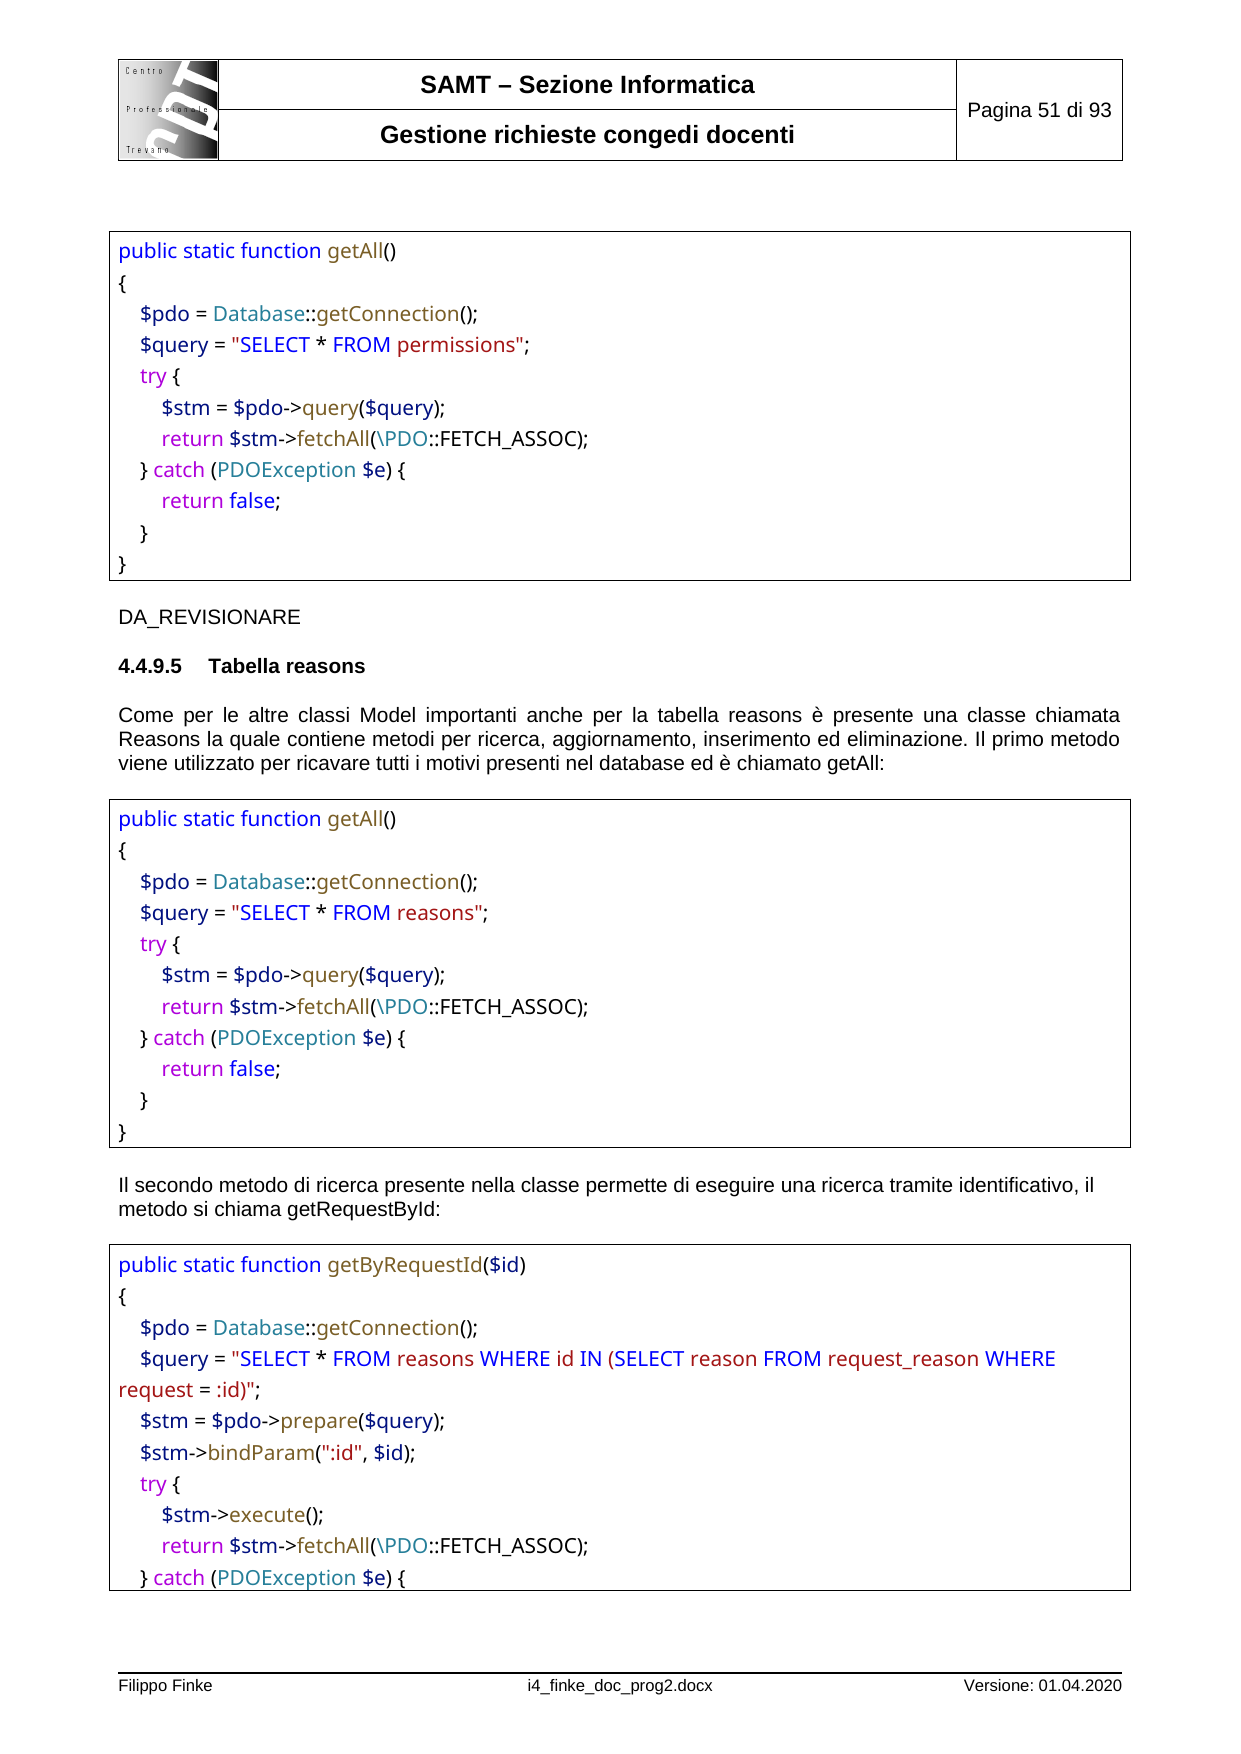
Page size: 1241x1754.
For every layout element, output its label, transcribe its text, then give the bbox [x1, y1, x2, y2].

text try { [118, 927, 1122, 958]
text $stm->bindParam(":id", $id); [118, 1435, 1122, 1466]
text Il secondo metodo di ricerca presente nella classe permette di eseguire una ricerca tramite identificativo, il metodo si chiama getRequestById: [118, 1172, 1122, 1220]
subtitle Tabella reasons [118, 654, 1122, 678]
picture [118, 60, 218, 159]
text { [118, 265, 1122, 296]
text $pdo = Database::getConnection(); [118, 1310, 1122, 1341]
text $stm = $pdo->query($query); [118, 958, 1122, 989]
text $stm = $pdo->query($query); [118, 390, 1122, 421]
text } [110, 1111, 1130, 1147]
text } [118, 1083, 1122, 1111]
text public static function getAll() [110, 800, 1130, 833]
text $pdo = Database::getConnection(); [118, 296, 1122, 328]
text $query = "SELECT * FROM reasons WHERE id IN (SELECT reason FROM request_reason WHERE request = :id)"; [118, 1341, 1122, 1404]
text return $stm->fetchAll(\PDO::FETCH_ASSOC); [118, 989, 1122, 1020]
text $pdo = Database::getConnection(); [118, 864, 1122, 895]
text DA_REVISIONARE [118, 605, 1122, 629]
text return $stm->fetchAll(\PDO::FETCH_ASSOC); [118, 1529, 1122, 1560]
text public static function getAll() [110, 232, 1130, 265]
text Come per le altre classi Model importanti anche per la tabella reasons è presente una classe chiamata Reasons la quale contiene metodi per ricerca, aggiornamento, inserimento ed eliminazione. Il primo metodo viene utilizzato per ricavare tutti i motivi presenti nel database ed è chiamato getAll: [118, 703, 1122, 774]
text } [118, 515, 1122, 543]
text return false; [118, 484, 1122, 515]
text public static function getByRequestId($id) [110, 1245, 1130, 1279]
text $query = "SELECT * FROM permissions"; [118, 328, 1122, 359]
text return false; [118, 1052, 1122, 1083]
text { [118, 1279, 1122, 1310]
text } catch (PDOException $e) { [118, 453, 1122, 484]
text try { [118, 1466, 1122, 1497]
text } catch (PDOException $e) { [118, 1020, 1122, 1052]
text $query = "SELECT * FROM reasons"; [118, 895, 1122, 927]
text return $stm->fetchAll(\PDO::FETCH_ASSOC); [118, 421, 1122, 453]
text try { [118, 359, 1122, 390]
text $stm->execute(); [118, 1497, 1122, 1529]
text { [118, 833, 1122, 864]
text } catch (PDOException $e) { [118, 1560, 1122, 1590]
text $stm = $pdo->prepare($query); [118, 1404, 1122, 1435]
text } [110, 543, 1130, 580]
